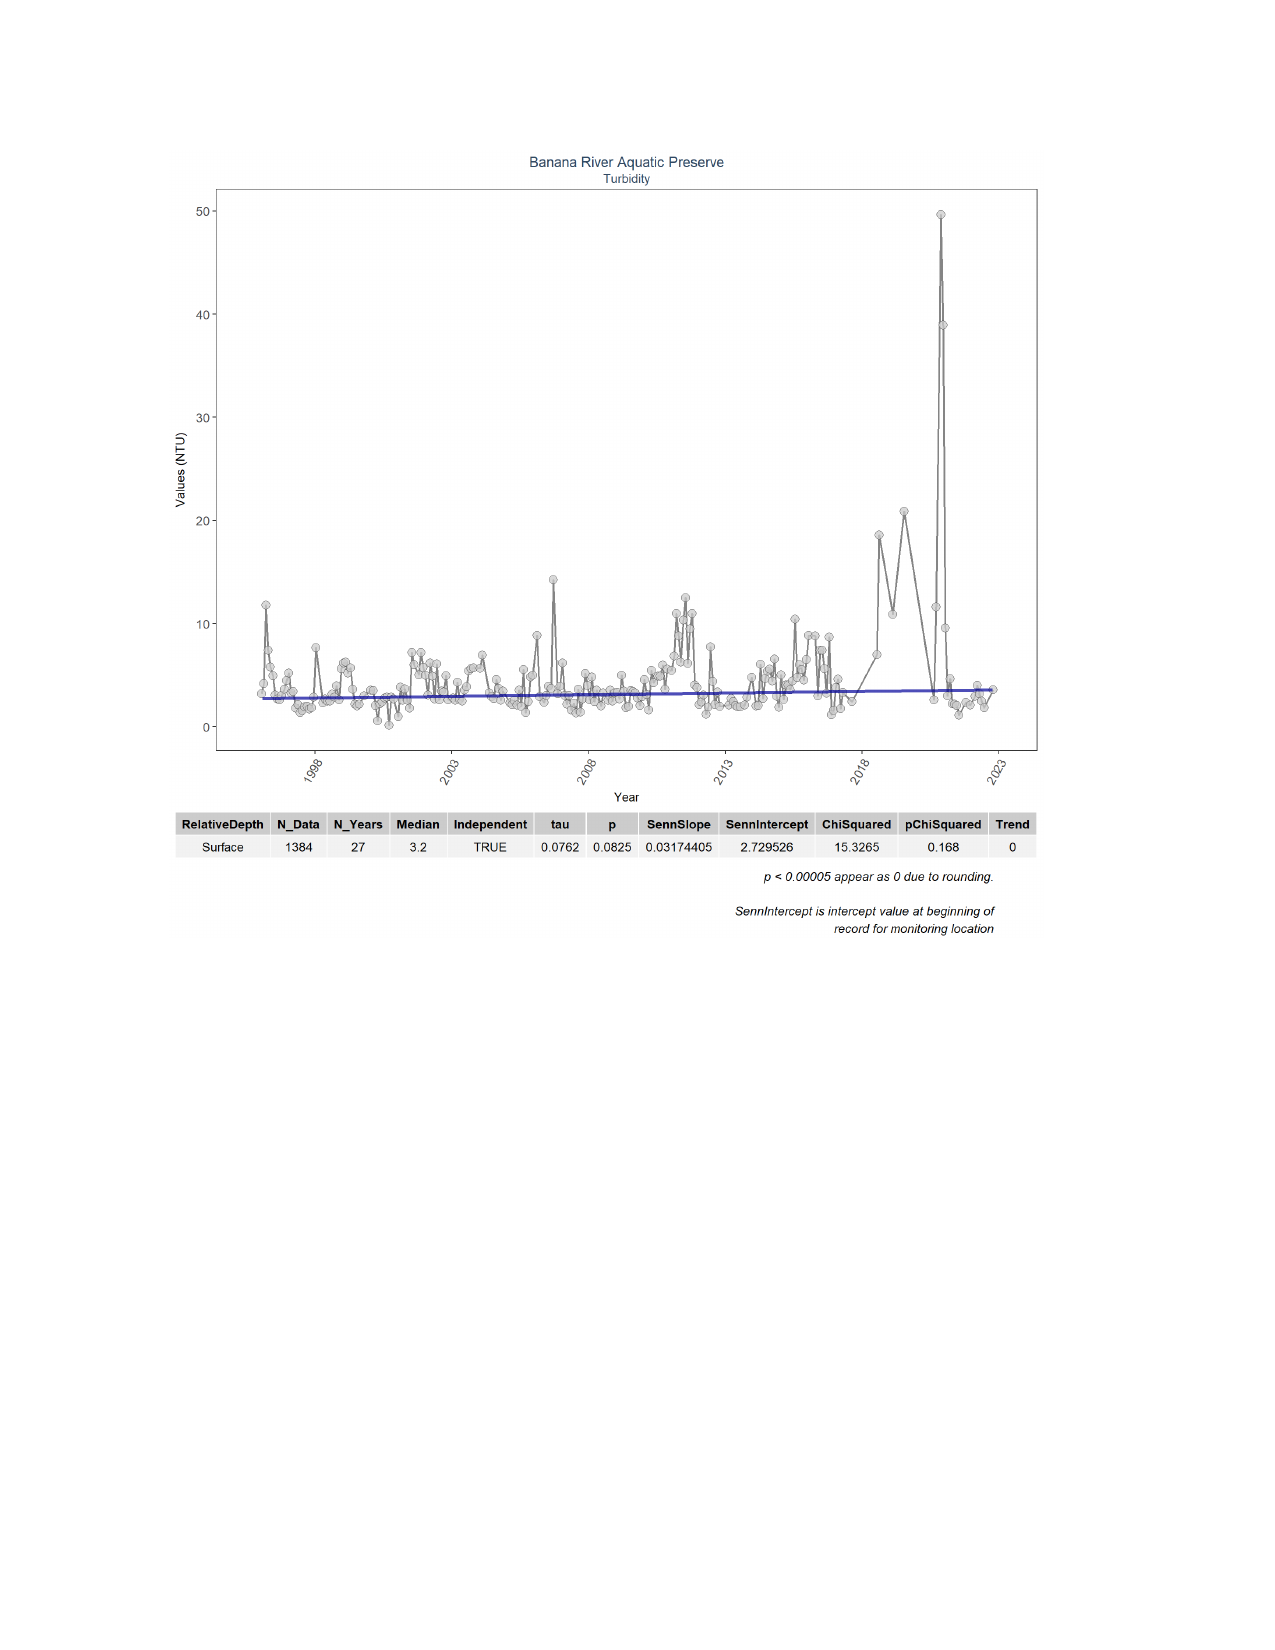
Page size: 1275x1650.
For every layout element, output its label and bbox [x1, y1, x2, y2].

picture [168, 150, 1044, 938]
